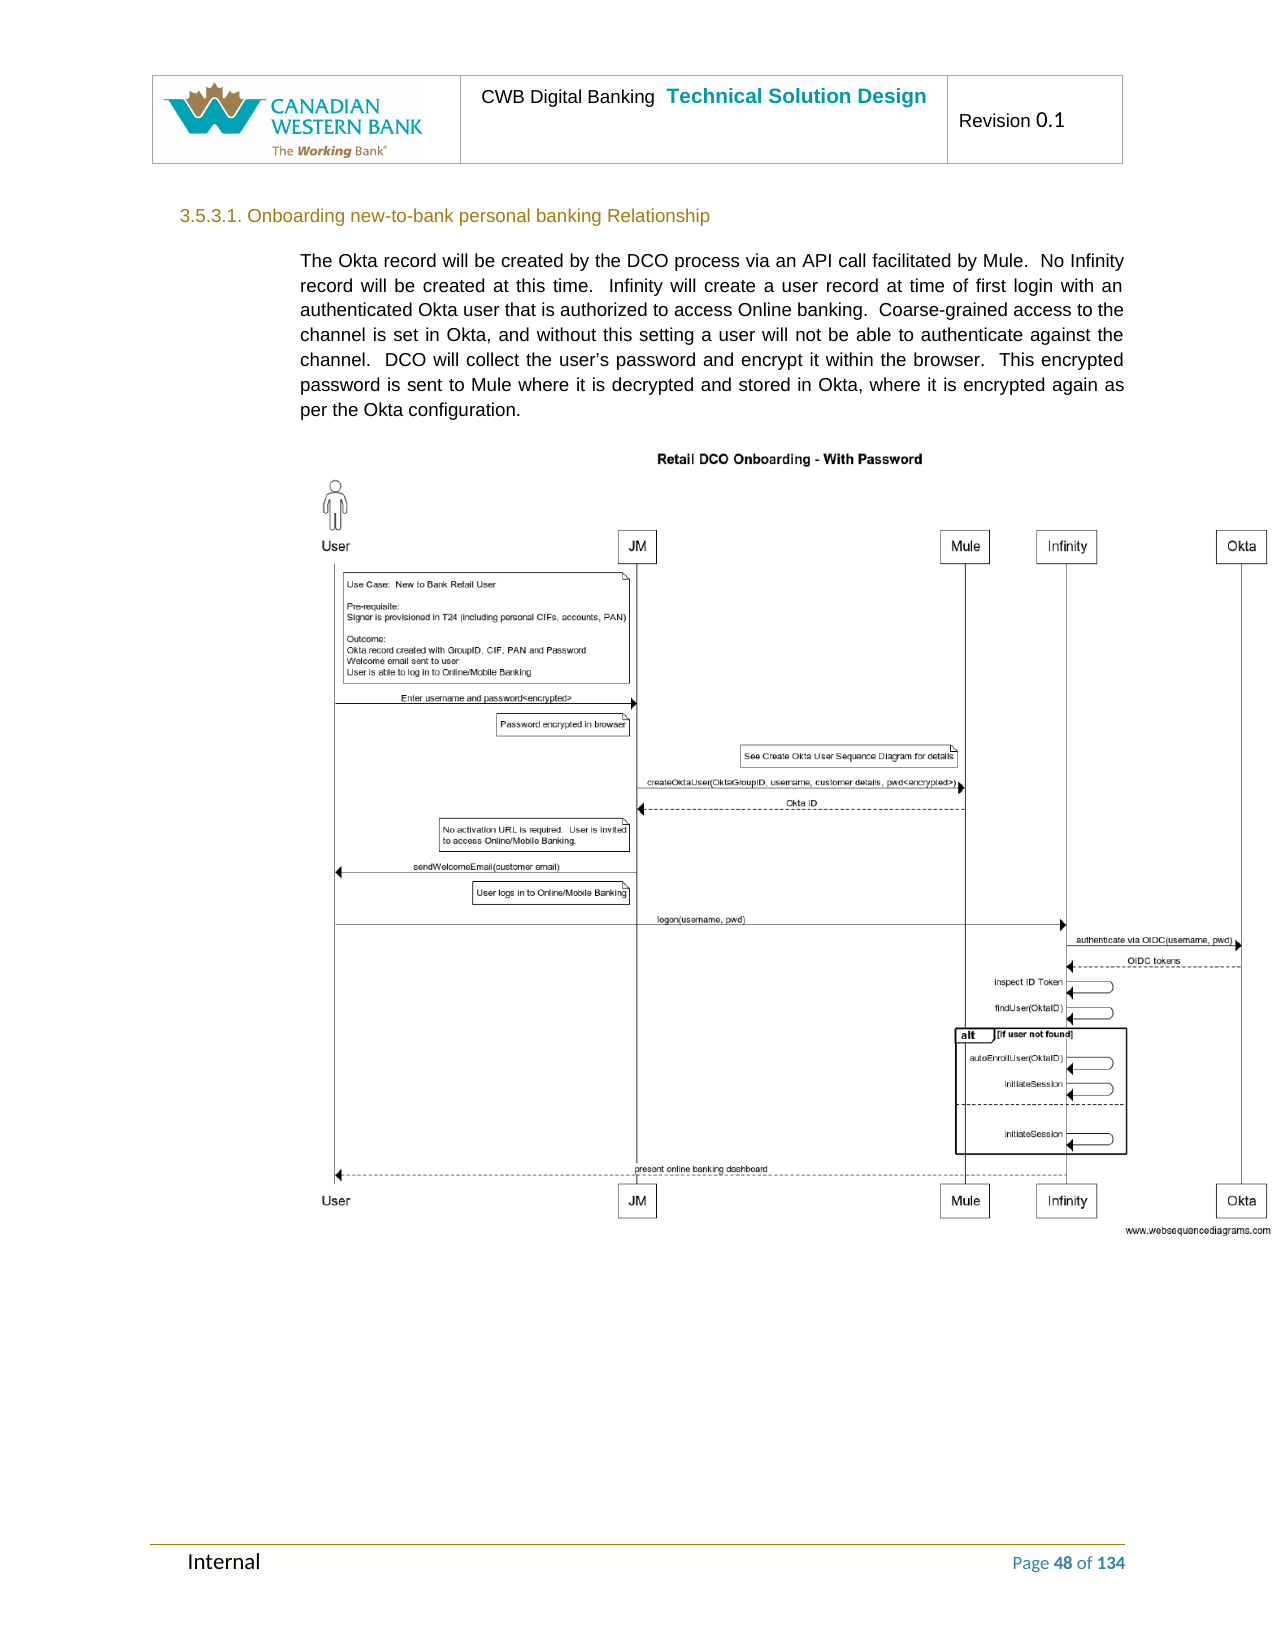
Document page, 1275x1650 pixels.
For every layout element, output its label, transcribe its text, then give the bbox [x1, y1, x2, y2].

picture [163, 82, 423, 158]
text The Okta record will be created by the DCO process via an API call facilitated by Mule. No Infinity record will be created at this time. Infinity will create a user record at time of first login with an authenticated Okta user that is authorized to access Online banking. Coarse-grained access to the channel is set in Okta, and without this setting a user will not be able to authenticate against the channel. DCO will collect the user’s password and encrypt it within the browser. This encrypted password is sent to Mule where it is decrypted and stored in Okta, where it is encrypted again as per the Okta configuration. [300, 250, 1125, 420]
subtitle Onboarding new-to-bank personal banking Relationship [179, 205, 1125, 226]
picture [300, 443, 1275, 1240]
